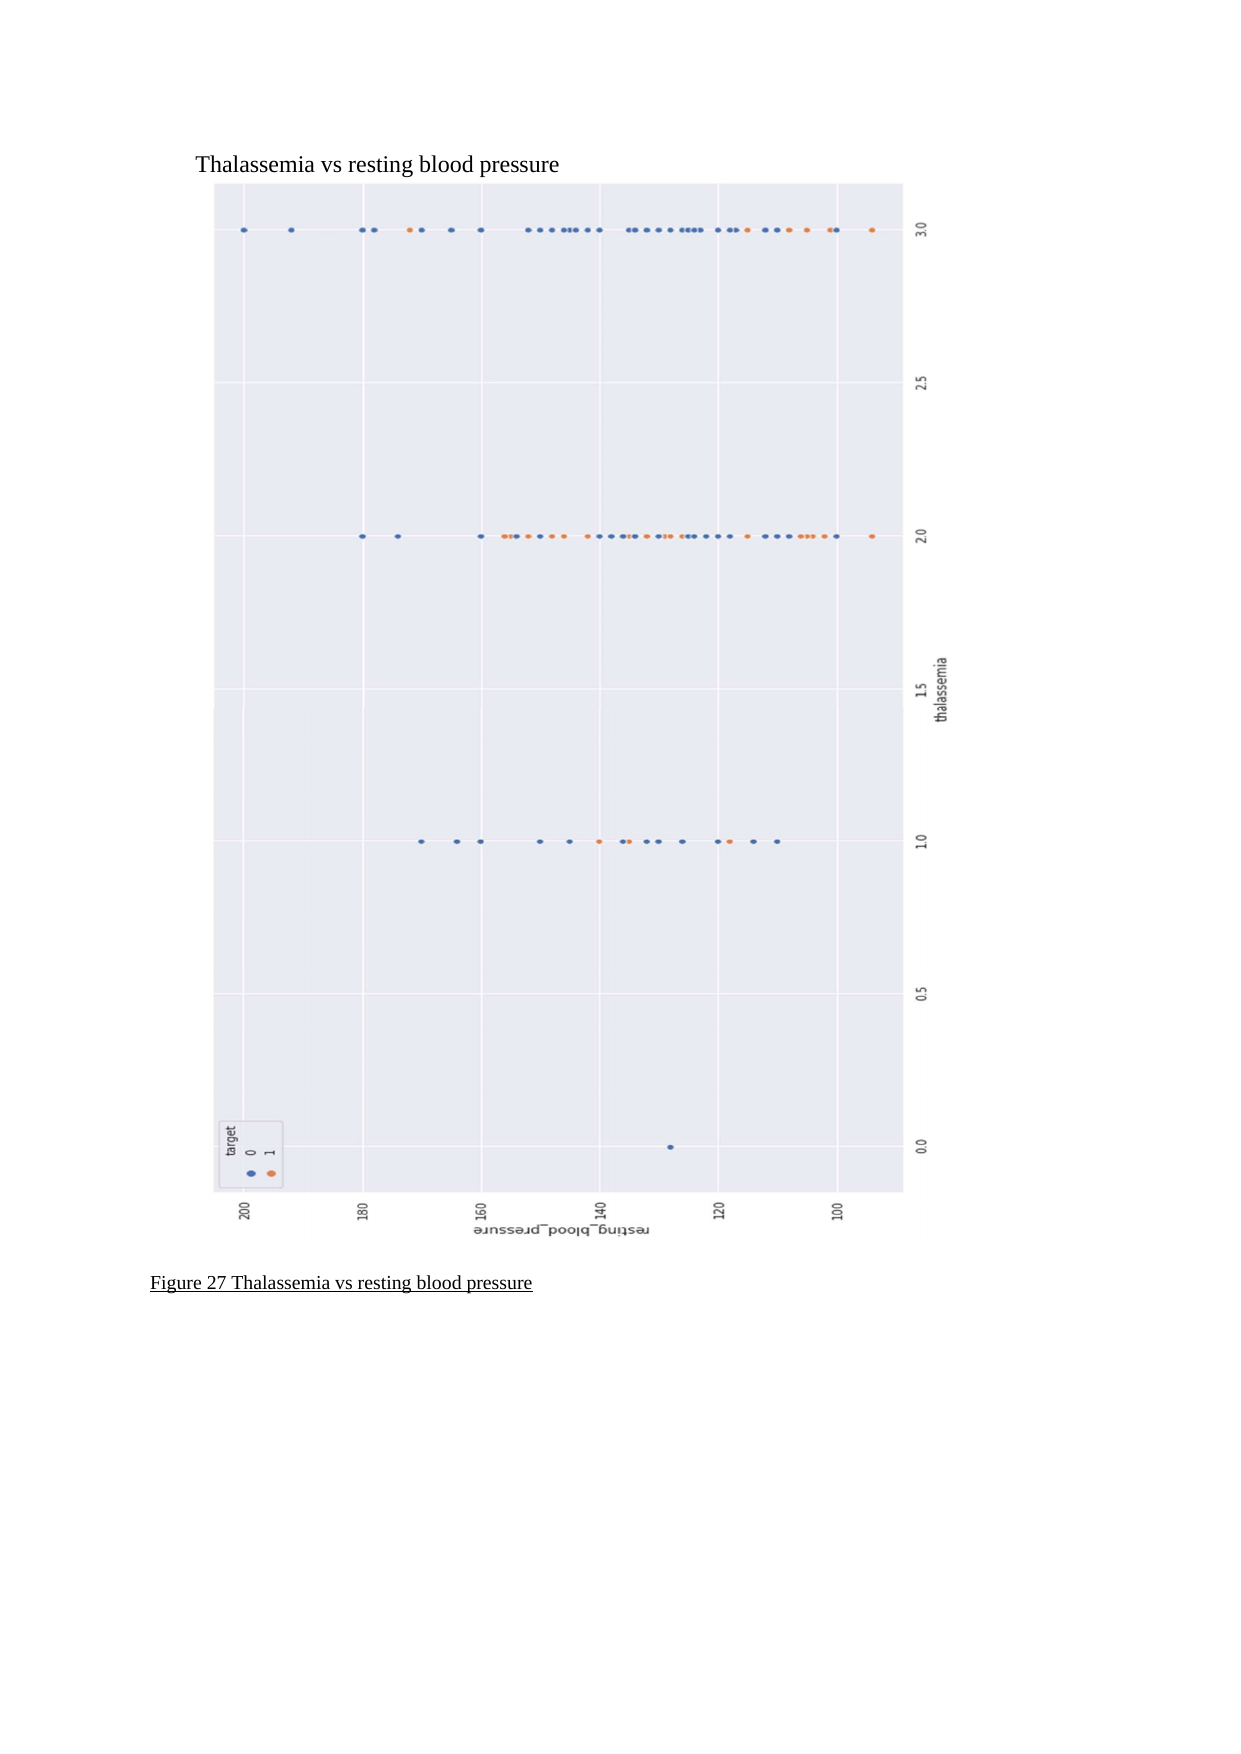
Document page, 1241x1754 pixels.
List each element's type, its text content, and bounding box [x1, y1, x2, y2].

text Figure 27 Thalassemia vs resting blood pressure [150, 1271, 1090, 1294]
picture [195, 172, 959, 1243]
